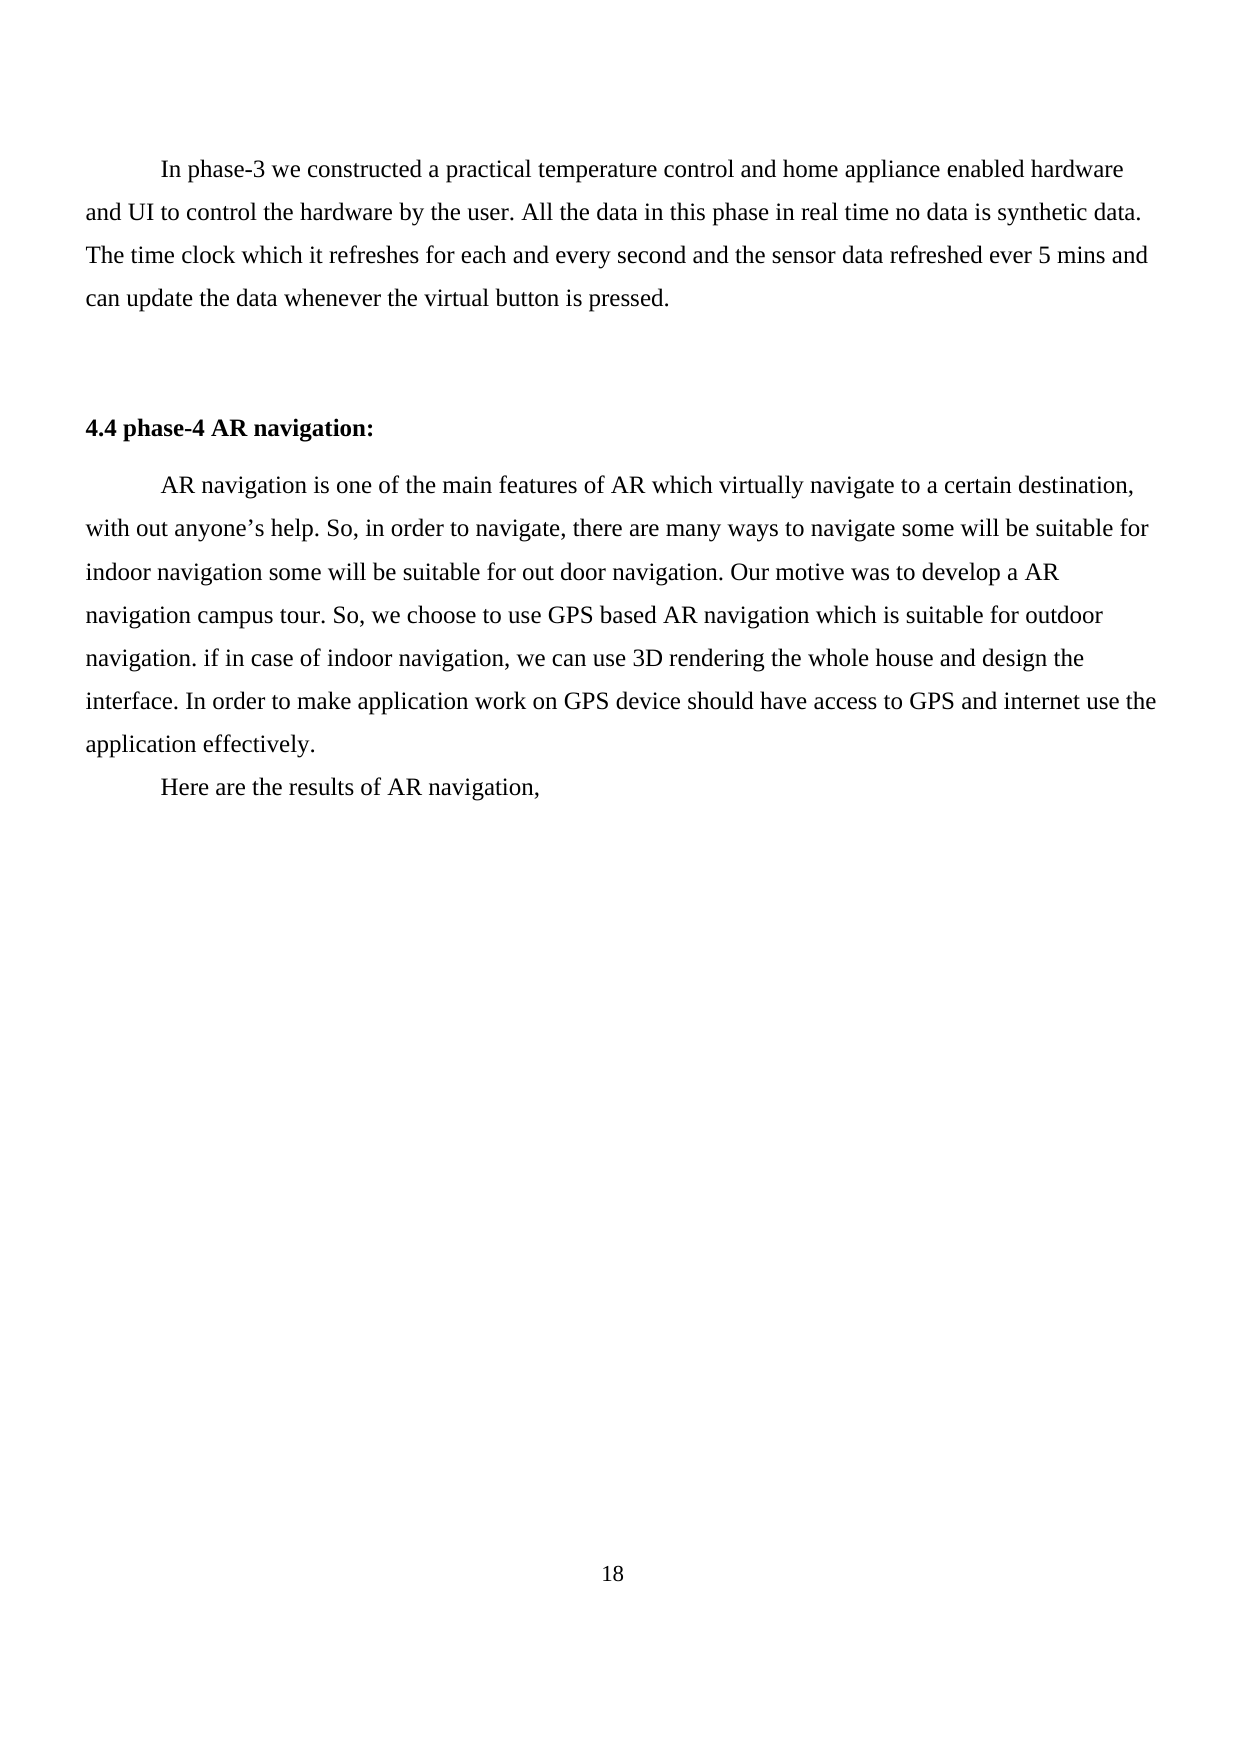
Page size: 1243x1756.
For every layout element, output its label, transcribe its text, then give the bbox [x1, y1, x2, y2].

text 4.4 phase-4 AR navigation: [85, 413, 1161, 442]
text In phase-3 we constructed a practical temperature control and home appliance enabled hardware and UI to control the hardware by the user. All the data in this phase in real time no data is synthetic data. The time clock which it refreshes for each and every second and the sensor data refreshed ever 5 mins and can update the data whenever the virtual button is pressed. [85, 154, 1161, 312]
text Here are the results of AR navigation, [85, 772, 1161, 801]
text AR navigation is one of the main features of AR which virtually navigate to a certain destination, with out anyone’s help. So, in order to navigate, there are many ways to navigate some will be suitable for indoor navigation some will be suitable for out door navigation. Our motive was to develop a AR navigation campus tour. So, we choose to use GPS based AR navigation which is suitable for outdoor navigation. if in case of indoor navigation, we can use 3D rendering the whole house and design the interface. In order to make application work on GPS device should have access to GPS and internet use the application effectively. [85, 470, 1161, 758]
